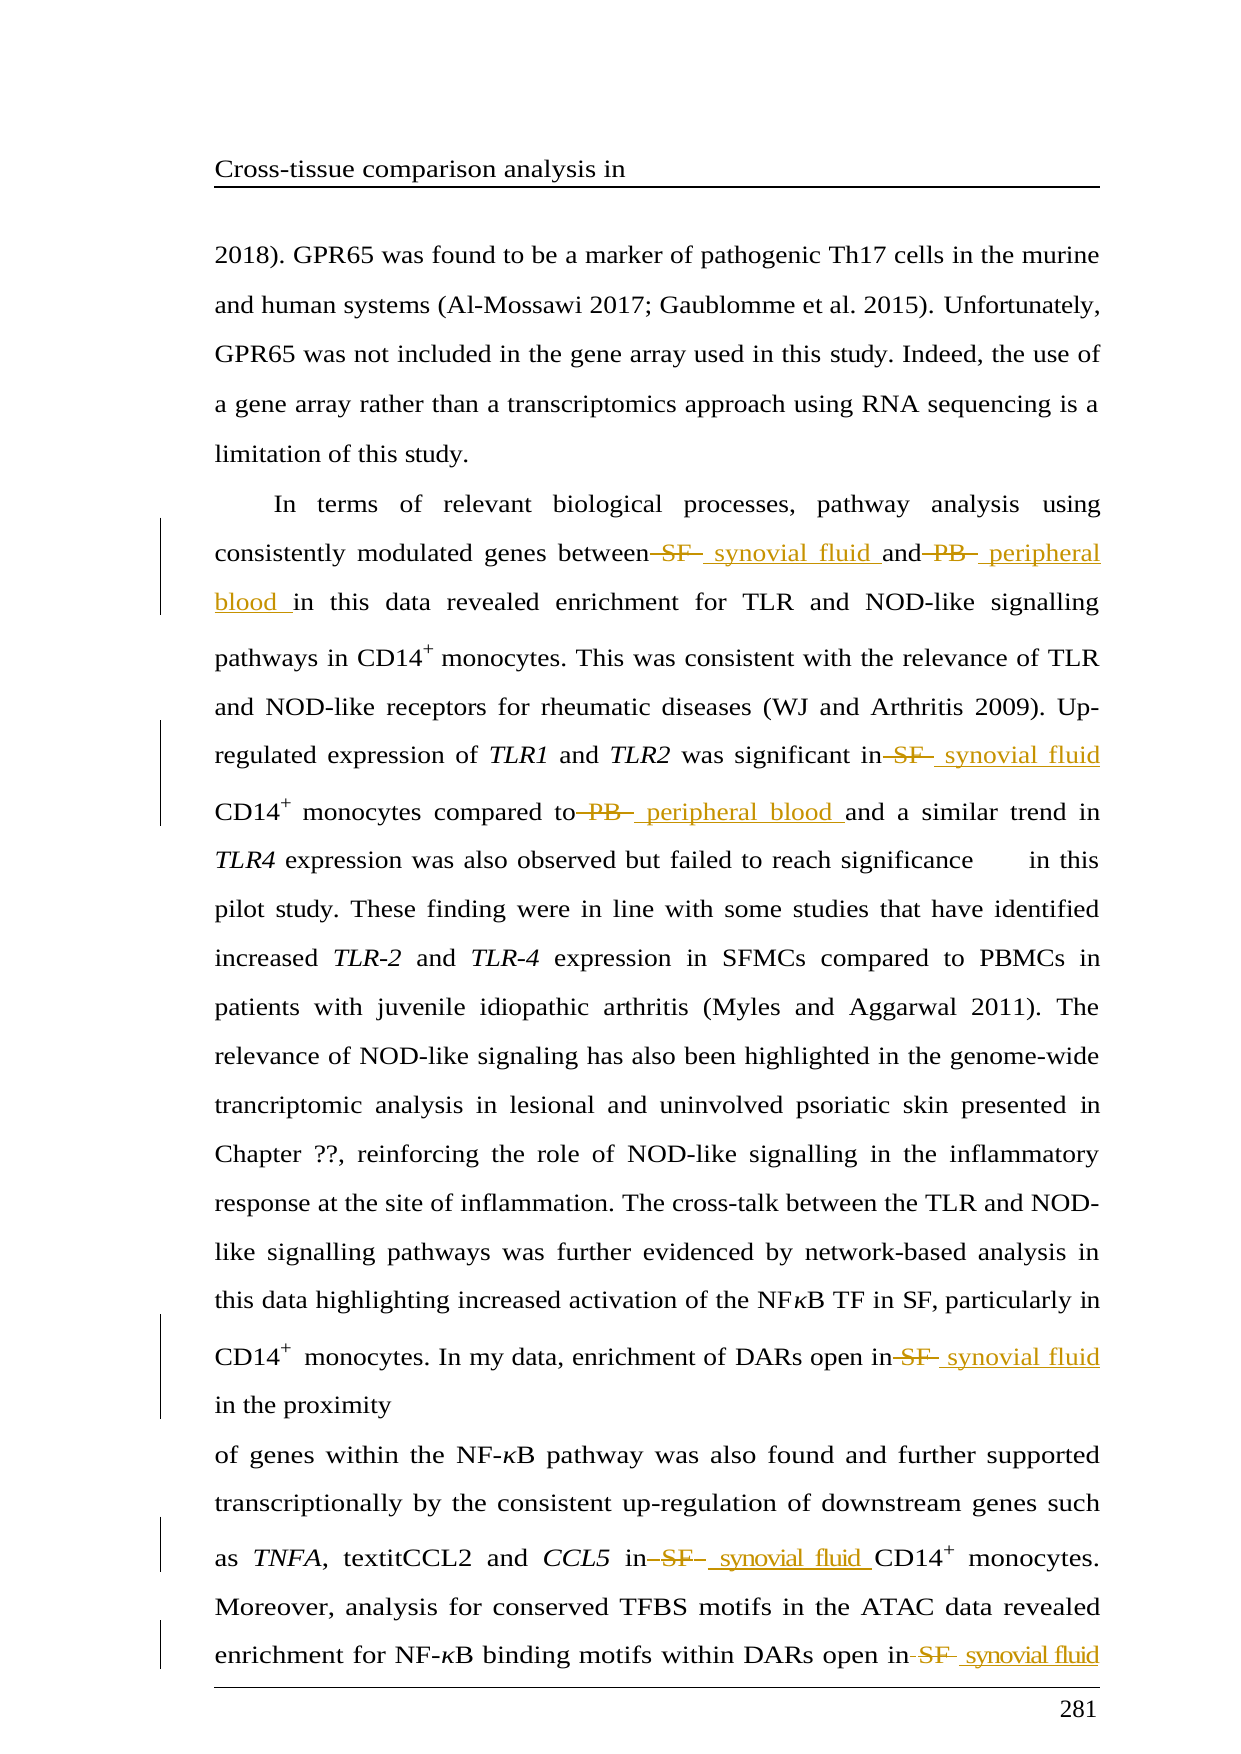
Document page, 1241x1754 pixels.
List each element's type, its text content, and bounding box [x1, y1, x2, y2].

text 2018). GPR65 was found to be a marker of pathogenic Th17 cells in the murine and human systems (Al-Mossawi 2017; Gaublomme et al. 2015). Unfortunately, GPR65 was not included in the gene array used in this study. Indeed, the use of a gene array rather than a transcriptomics approach using RNA sequencing is a limitation of this study. [214, 240, 1100, 467]
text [214, 1440, 1101, 1669]
text In terms of relevant biological processes, pathway analysis using consistently modulated genes betweenandin this data revealed enrichment for TLR and NOD-like signalling pathways in CD14+ monocytes. This was consistent with the relevance of TLR and NOD-like receptors for rheumatic diseases (WJ and Arthritis 2009). Up-regulated expression of TLR1 and TLR2 was significant inCD14+ monocytes compared toand a similar trend in TLR4 expression was also observed but failed to reach significance in this pilot study. These finding were in line with some studies that have identified increased TLR-2 and TLR-4 expression in SFMCs compared to PBMCs in patients with juvenile idiopathic arthritis (Myles and Aggarwal 2011). The relevance of NOD-like signaling has also been highlighted in the genome-wide [214, 489, 1101, 1070]
text trancriptomic analysis in lesional and uninvolved psoriatic skin presented in Chapter ??, reinforcing the role of NOD-like signalling in the inflammatory response at the site of inflammation. The cross-talk between the TLR and NOD- like signalling pathways was further evidenced by network-based analysis in this data highlighting increased activation of the NFκB TF in SF, particularly in CD14+ monocytes. In my data, enrichment of DARs open inin the proximity [214, 1090, 1100, 1419]
